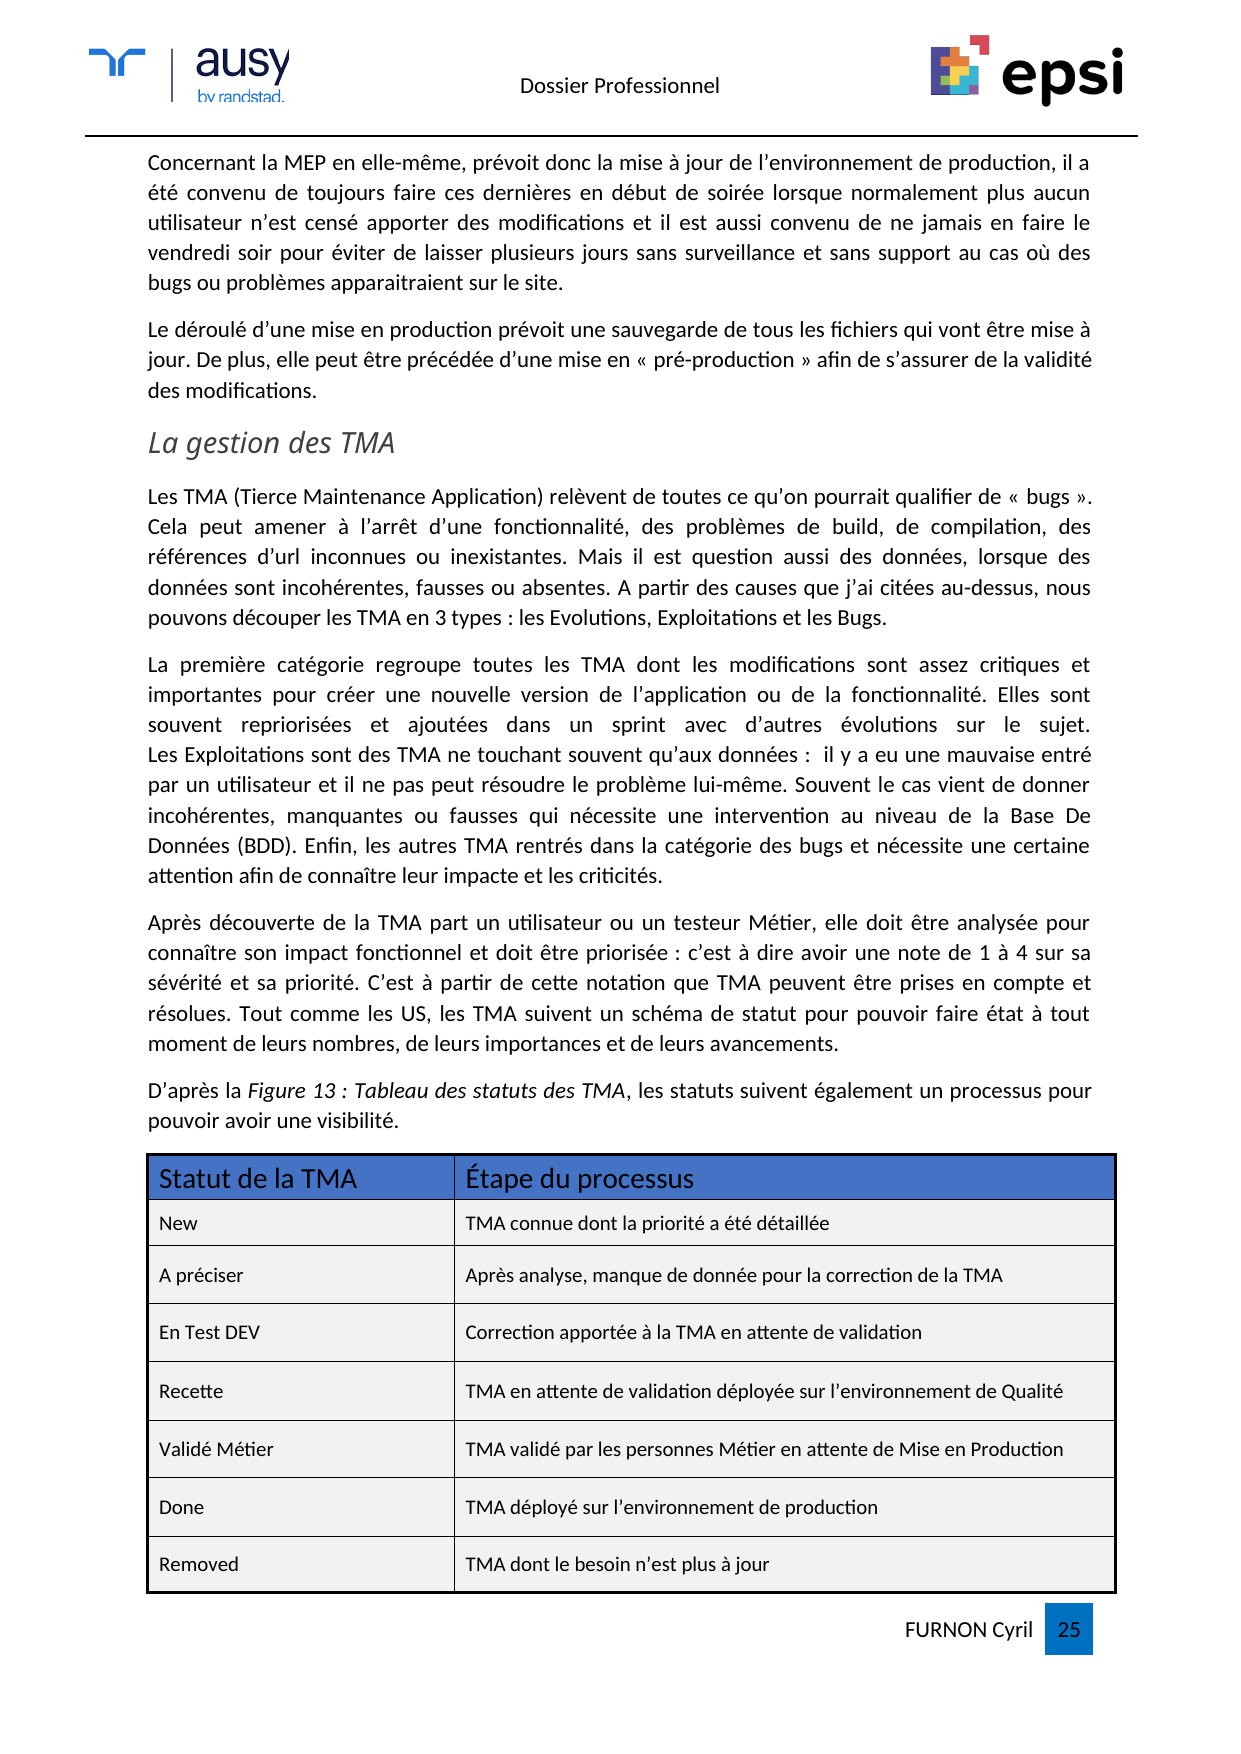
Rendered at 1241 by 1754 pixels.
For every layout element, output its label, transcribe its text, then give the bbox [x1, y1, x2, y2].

table_cell TMA en attente de validation déployée sur l’environnement de Qualité [455, 1362, 1114, 1420]
table_cell En Test DEV [149, 1304, 454, 1361]
text Après découverte de la TMA part un utilisateur ou un testeur Métier, elle doit être analysée pour connaître son impact fonctionnel et doit être priorisée : c’est à dire avoir une note de 1 à 4 sur sa sévérité et sa priorité. C’est à partir de cette notation que TMA peuvent être prises en compte et résolues. Tout comme les US, les TMA suivent un schéma de statut pour pouvoir faire état à tout moment de leurs nombres, de leurs importances et de leurs avancements. [148, 908, 1093, 1057]
table_cell TMA dont le besoin n’est plus à jour [455, 1537, 1114, 1591]
table_cell Après analyse, manque de donnée pour la correction de la TMA [455, 1246, 1114, 1303]
table_header Statut de la TMA [149, 1156, 454, 1199]
text Le déroulé d’une mise en production prévoit une sauvegarde de tous les fichiers qui vont être mise à jour. De plus, elle peut être précédée d’une mise en « pré-production » afin de s’assurer de la validité des modifications. [148, 315, 1093, 404]
table_cell Removed [149, 1537, 454, 1591]
table_cell TMA connue dont la priorité a été détaillée [455, 1200, 1114, 1245]
table_cell Correction apportée à la TMA en attente de validation [455, 1304, 1114, 1361]
text La gestion des TMA [148, 423, 1093, 462]
table_cell Validé Métier [149, 1421, 454, 1477]
text La première catégorie regroupe toutes les TMA dont les modifications sont assez critiques et importantes pour créer une nouvelle version de l’application ou de la fonctionnalité. Elles sont souvent repriorisées et ajoutées dans un sprint avec d’autres évolutions sur le sujet. Les Exploitations sont des TMA ne touchant souvent qu’aux données : il y a eu une mauvaise entré par un utilisateur et il ne pas peut résoudre le problème lui-même. Souvent le cas vient de donner incohérentes, manquantes ou fausses qui nécessite une intervention au niveau de la Base De Données (BDD). Enfin, les autres TMA rentrés dans la catégorie des bugs et nécessite une certaine attention afin de connaître leur impacte et les criticités. [148, 650, 1093, 889]
table_cell A préciser [149, 1246, 454, 1303]
text Les TMA (Tierce Maintenance Application) relèvent de toutes ce qu’on pourrait qualifier de « bugs ». Cela peut amener à l’arrêt d’une fonctionnalité, des problèmes de build, de compilation, des références d’url inconnues ou inexistantes. Mais il est question aussi des données, lorsque des données sont incohérentes, fausses ou absentes. A partir des causes que j’ai citées au-dessus, nous pouvons découper les TMA en 3 types : les Evolutions, Exploitations et les Bugs. [148, 482, 1093, 631]
table_header Étape du processus [455, 1156, 1114, 1199]
picture [88, 48, 289, 102]
table_cell Done [149, 1478, 454, 1536]
table_cell New [149, 1200, 454, 1245]
table_cell TMA déployé sur l’environnement de production [455, 1478, 1114, 1536]
table_cell TMA validé par les personnes Métier en attente de Mise en Production [455, 1421, 1114, 1477]
text Concernant la MEP en elle-même, prévoit donc la mise à jour de l’environnement de production, il a été convenu de toujours faire ces dernières en début de soirée lorsque normalement plus aucun utilisateur n’est censé apporter des modifications et il est aussi convenu de ne jamais en faire le vendredi soir pour éviter de laisser plusieurs jours sans surveillance et sans support au cas où des bugs ou problèmes apparaitraient sur le site. [148, 148, 1093, 296]
text D’après la Figure 13 : Tableau des statuts des TMA, les statuts suivent également un processus pour pouvoir avoir une visibilité. [148, 1076, 1093, 1134]
table_cell Recette [149, 1362, 454, 1420]
